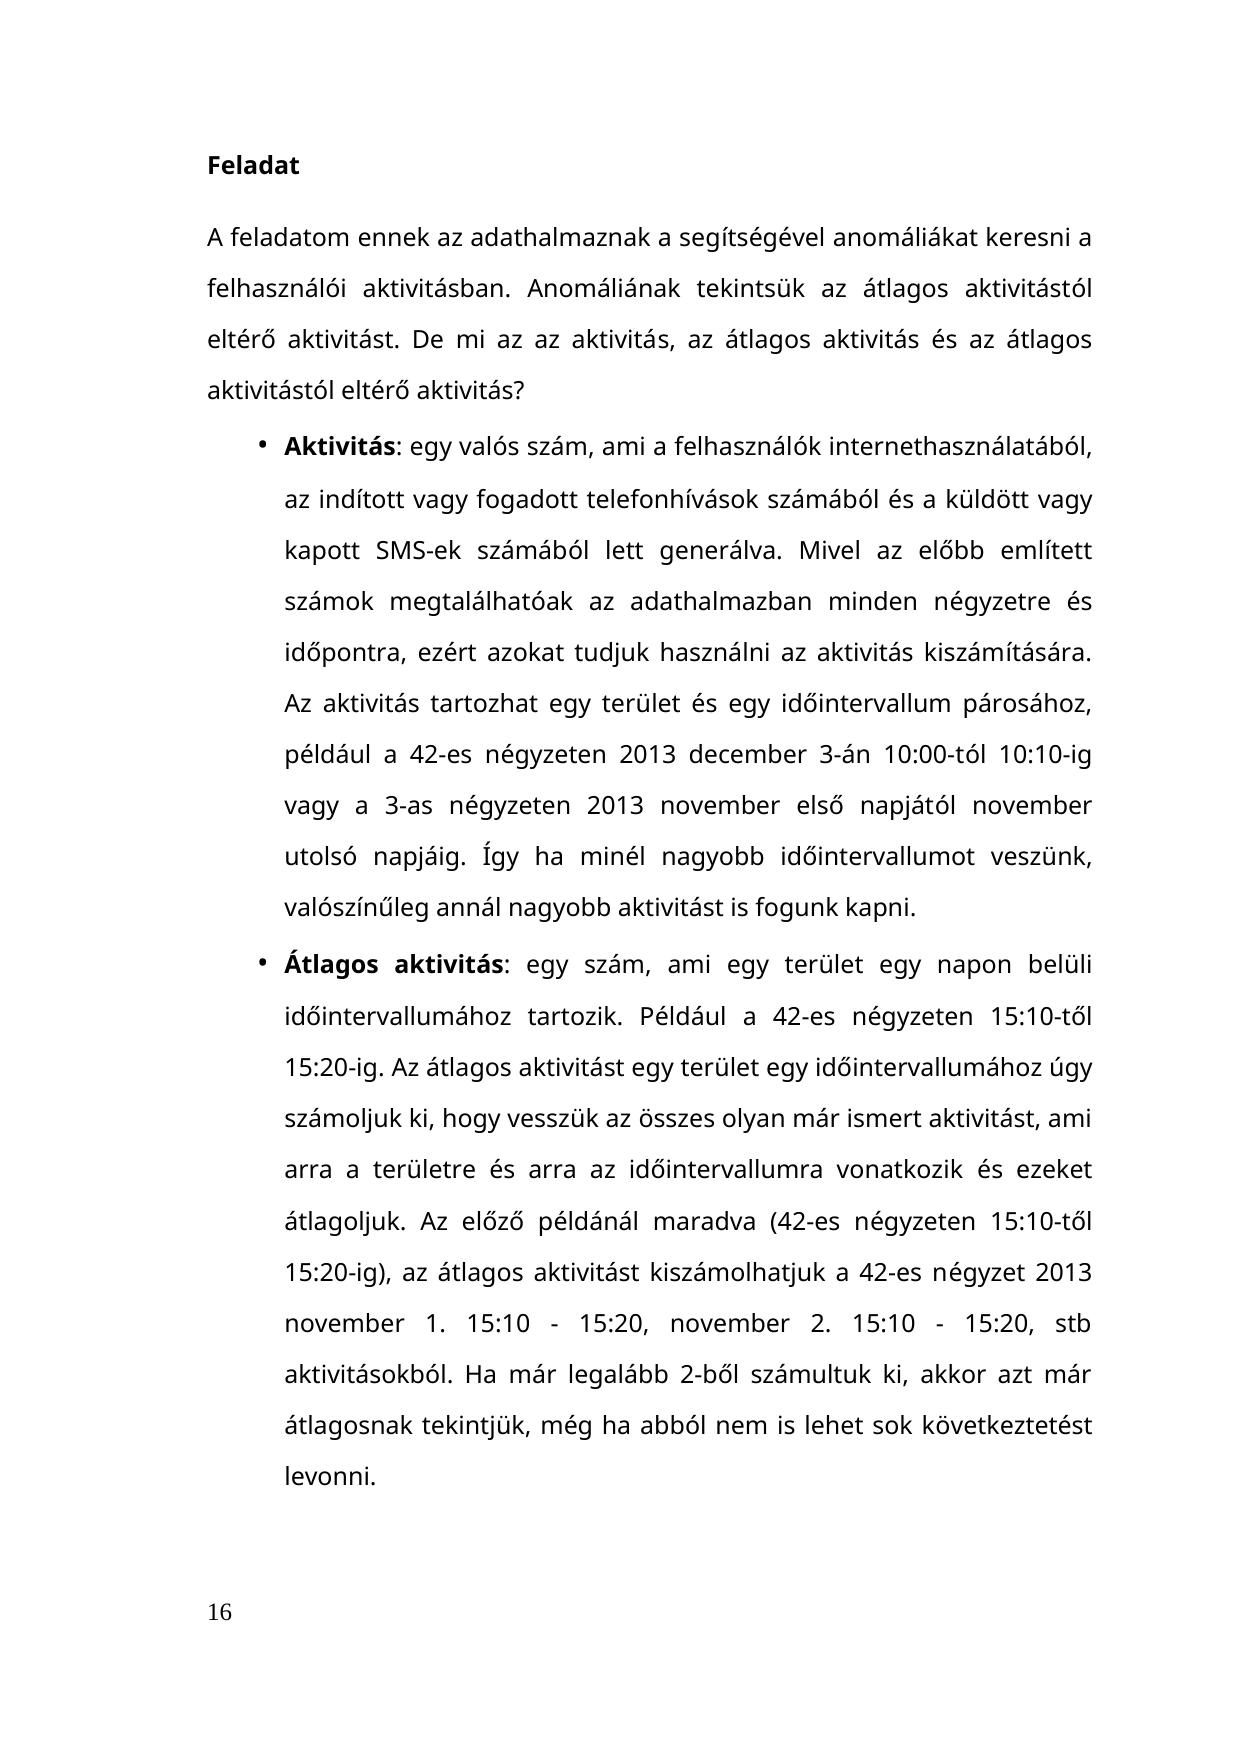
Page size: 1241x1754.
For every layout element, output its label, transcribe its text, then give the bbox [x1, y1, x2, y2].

list Aktivitás: egy valós szám, ami a felhasználók internethasználatából, az indított vagy fogadott telefonhívások számából és a küldött vagy kapott SMS-ek számából lett generálva. Mivel az előbb említett számok megtalálhatóak az adathalmazban minden négyzetre és időpontra, ezért azokat tudjuk használni az aktivitás kiszámítására. Az aktivitás tartozhat egy terület és egy időintervallum párosához, például a 42-es négyzeten 2013 december 3-án 10:00-tól 10:10-ig vagy a 3-as négyzeten 2013 november első napjától november utolsó napjáig. Így ha minél nagyobb időintervallumot veszünk, valószínűleg annál nagyobb aktivitást is fogunk kapni. [257, 423, 1092, 924]
subtitle Feladat [207, 148, 1092, 182]
list Átlagos aktivitás: egy szám, ami egy terület egy napon belüli időintervallumához tartozik. Például a 42-es négyzeten 15:10-től 15:20-ig. Az átlagos aktivitást egy terület egy időintervallumához úgy számoljuk ki, hogy vesszük az összes olyan már ismert aktivitást, ami arra a területre és arra az időintervallumra vonatkozik és ezeket átlagoljuk. Az előző példánál maradva (42-es négyzeten 15:10-től 15:20-ig), az átlagos aktivitást kiszámolhatjuk a 42-es négyzet 2013 november 1. 15:10 - 15:20, november 2. 15:10 - 15:20, stb aktivitásokból. Ha már legalább 2-ből számultuk ki, akkor azt már átlagosnak tekintjük, még ha abból nem is lehet sok következtetést levonni. [257, 941, 1092, 1492]
text A feladatom ennek az adathalmaznak a segítségével anomáliákat keresni a felhasználói aktivitásban. Anomáliának tekintsük az átlagos aktivitástól eltérő aktivitást. De mi az az aktivitás, az átlagos aktivitás és az átlagos aktivitástól eltérő aktivitás? [207, 219, 1092, 406]
